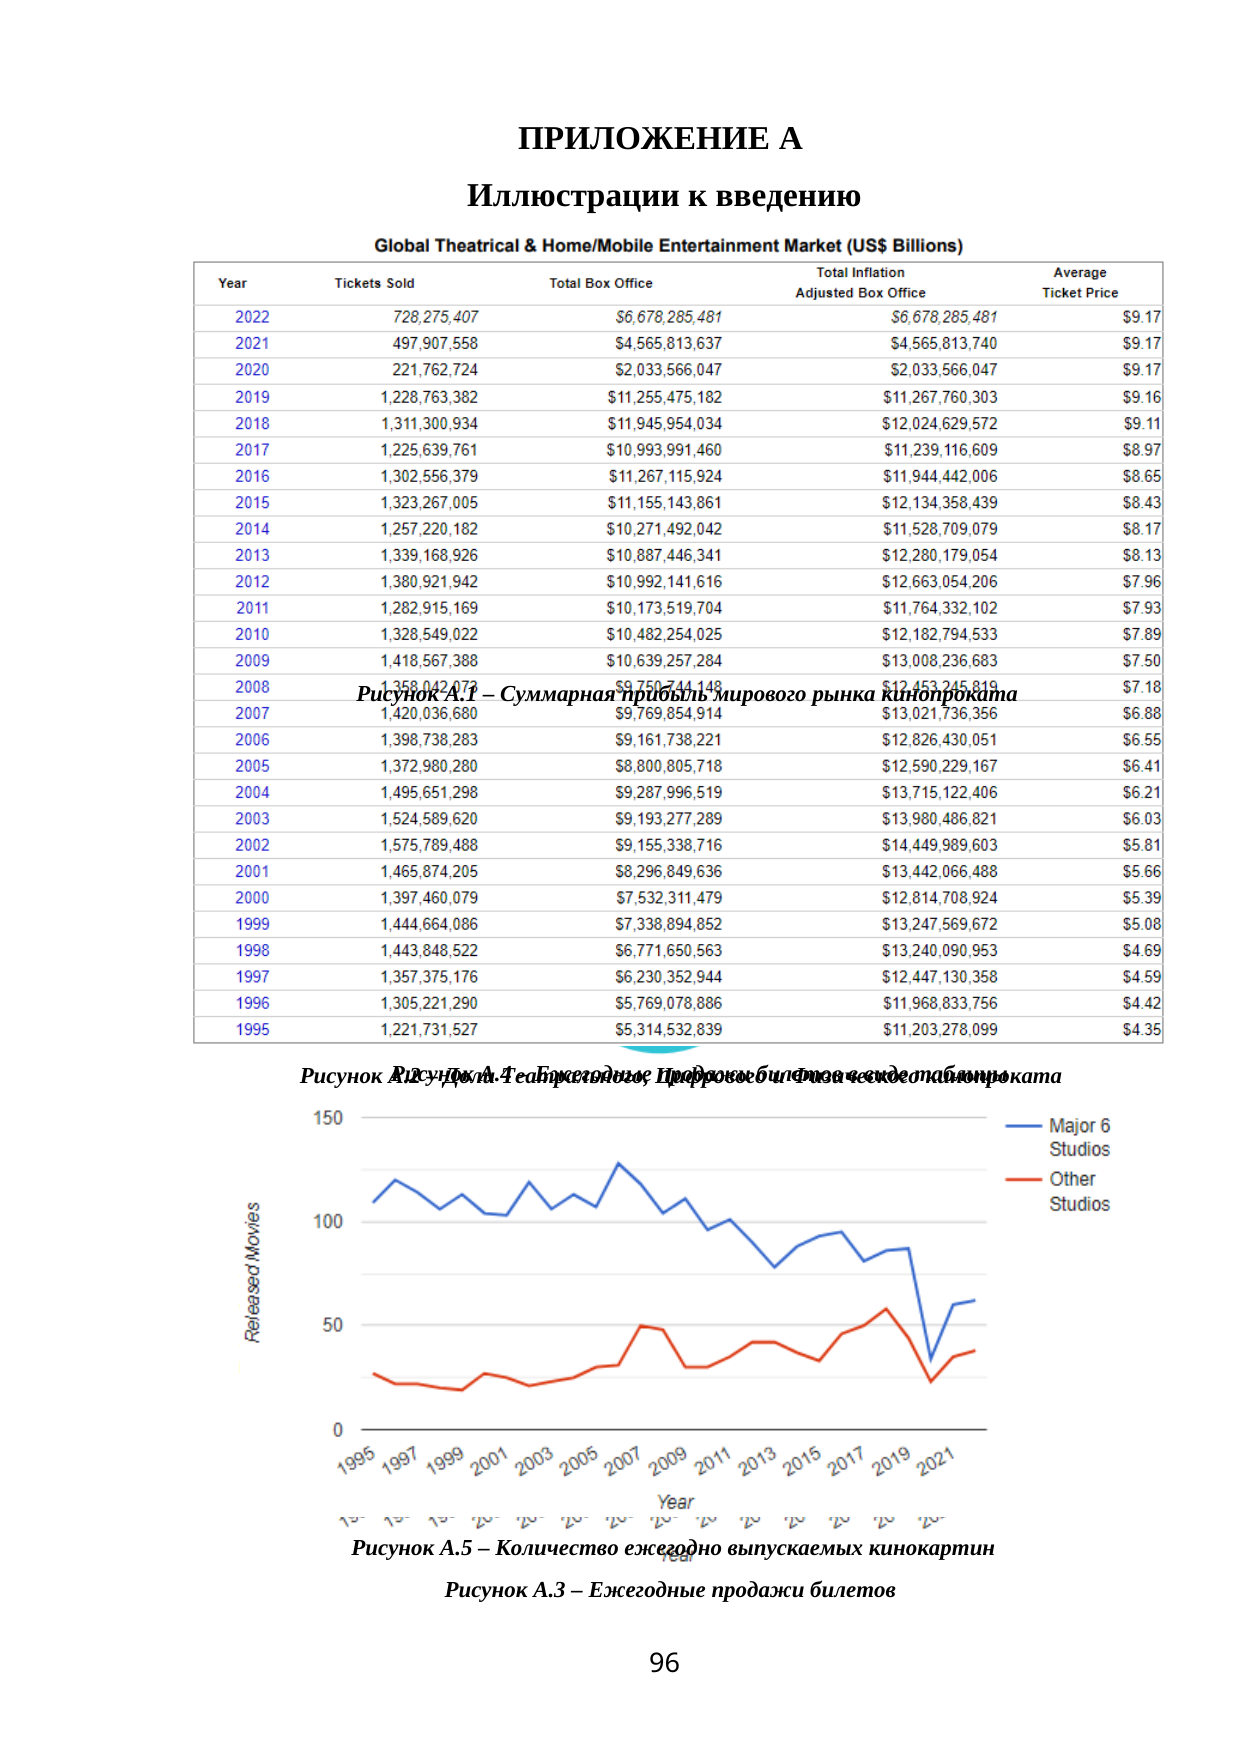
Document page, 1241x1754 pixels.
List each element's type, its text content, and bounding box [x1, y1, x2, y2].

picture [233, 1106, 1121, 1568]
subtitle ПРИЛОЖЕНИЕ A Иллюстрации к введению [177, 118, 1152, 214]
picture [191, 231, 1166, 1056]
